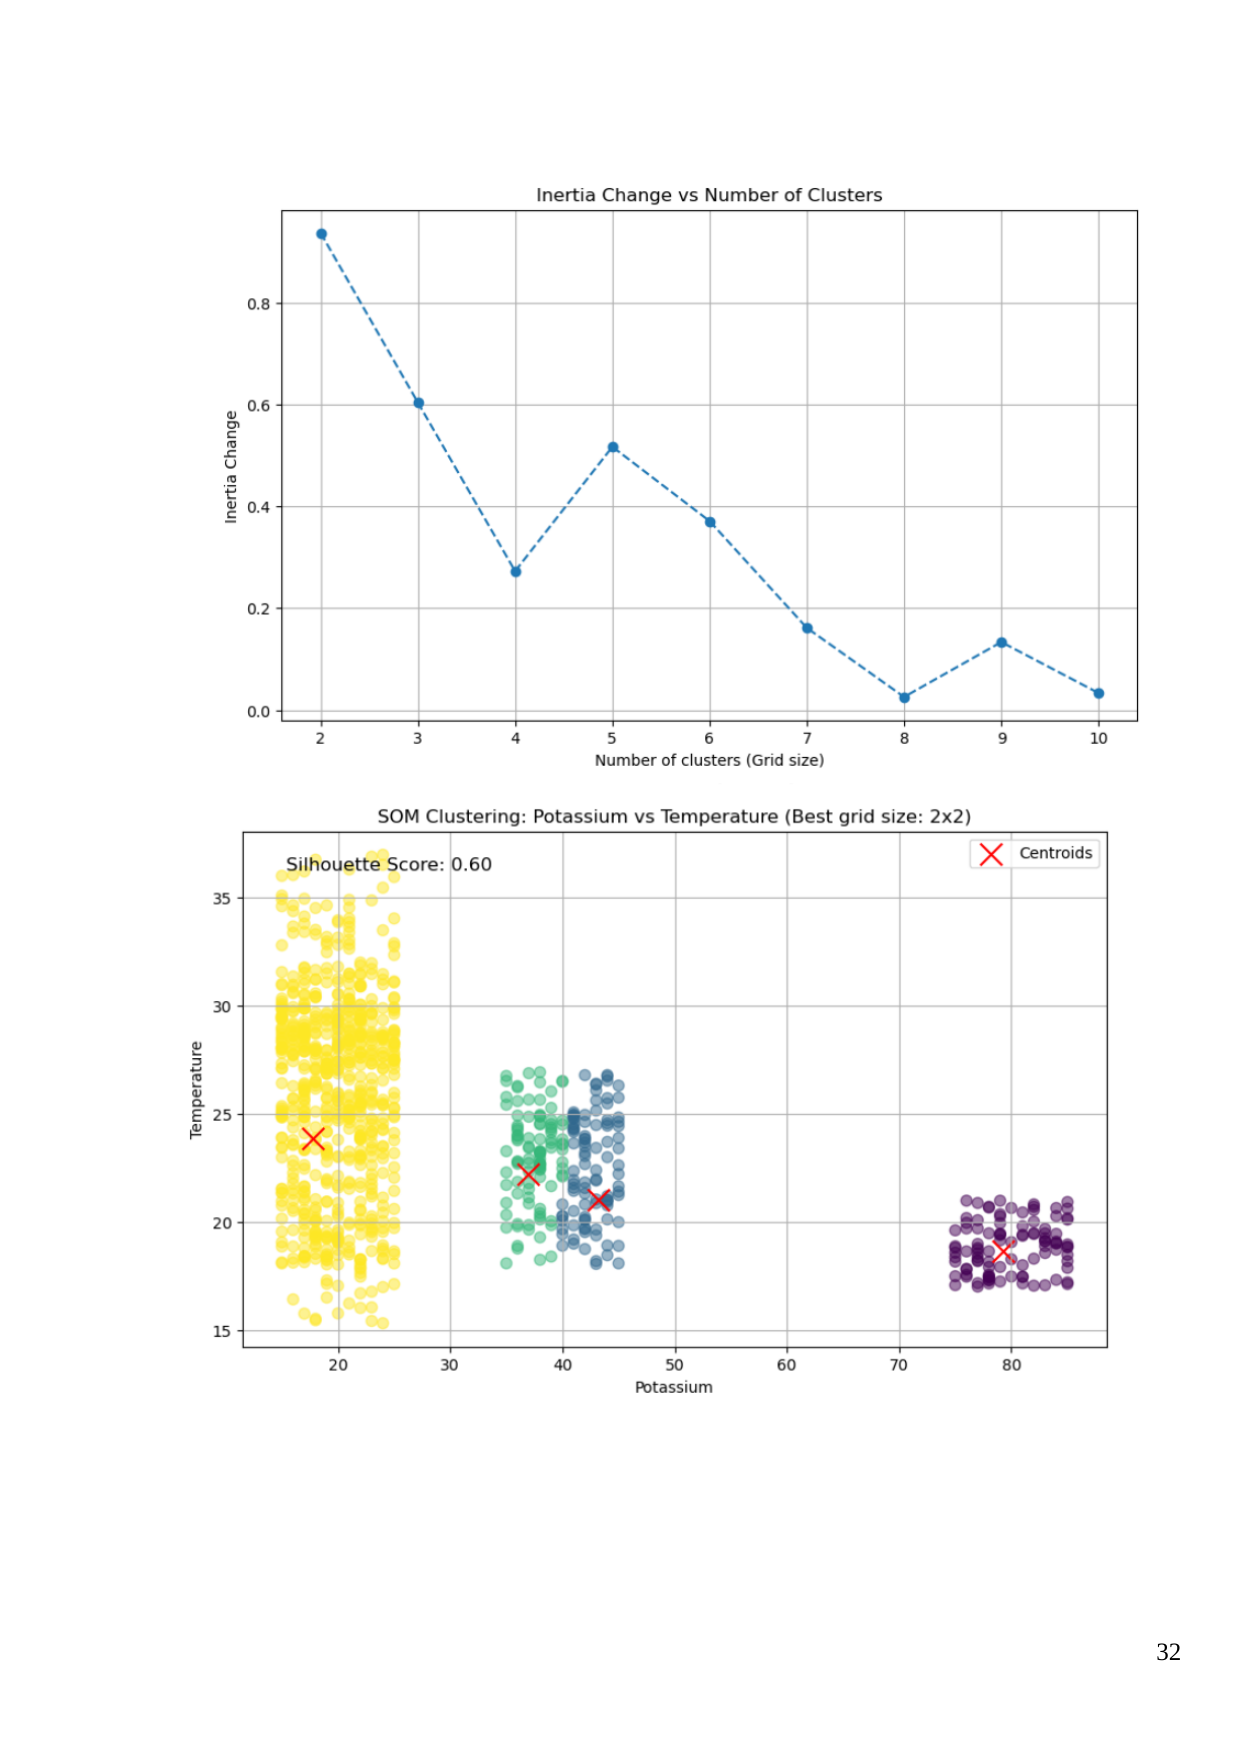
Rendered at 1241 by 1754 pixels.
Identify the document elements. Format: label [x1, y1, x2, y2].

picture [216, 177, 1142, 779]
picture [177, 783, 1124, 1400]
